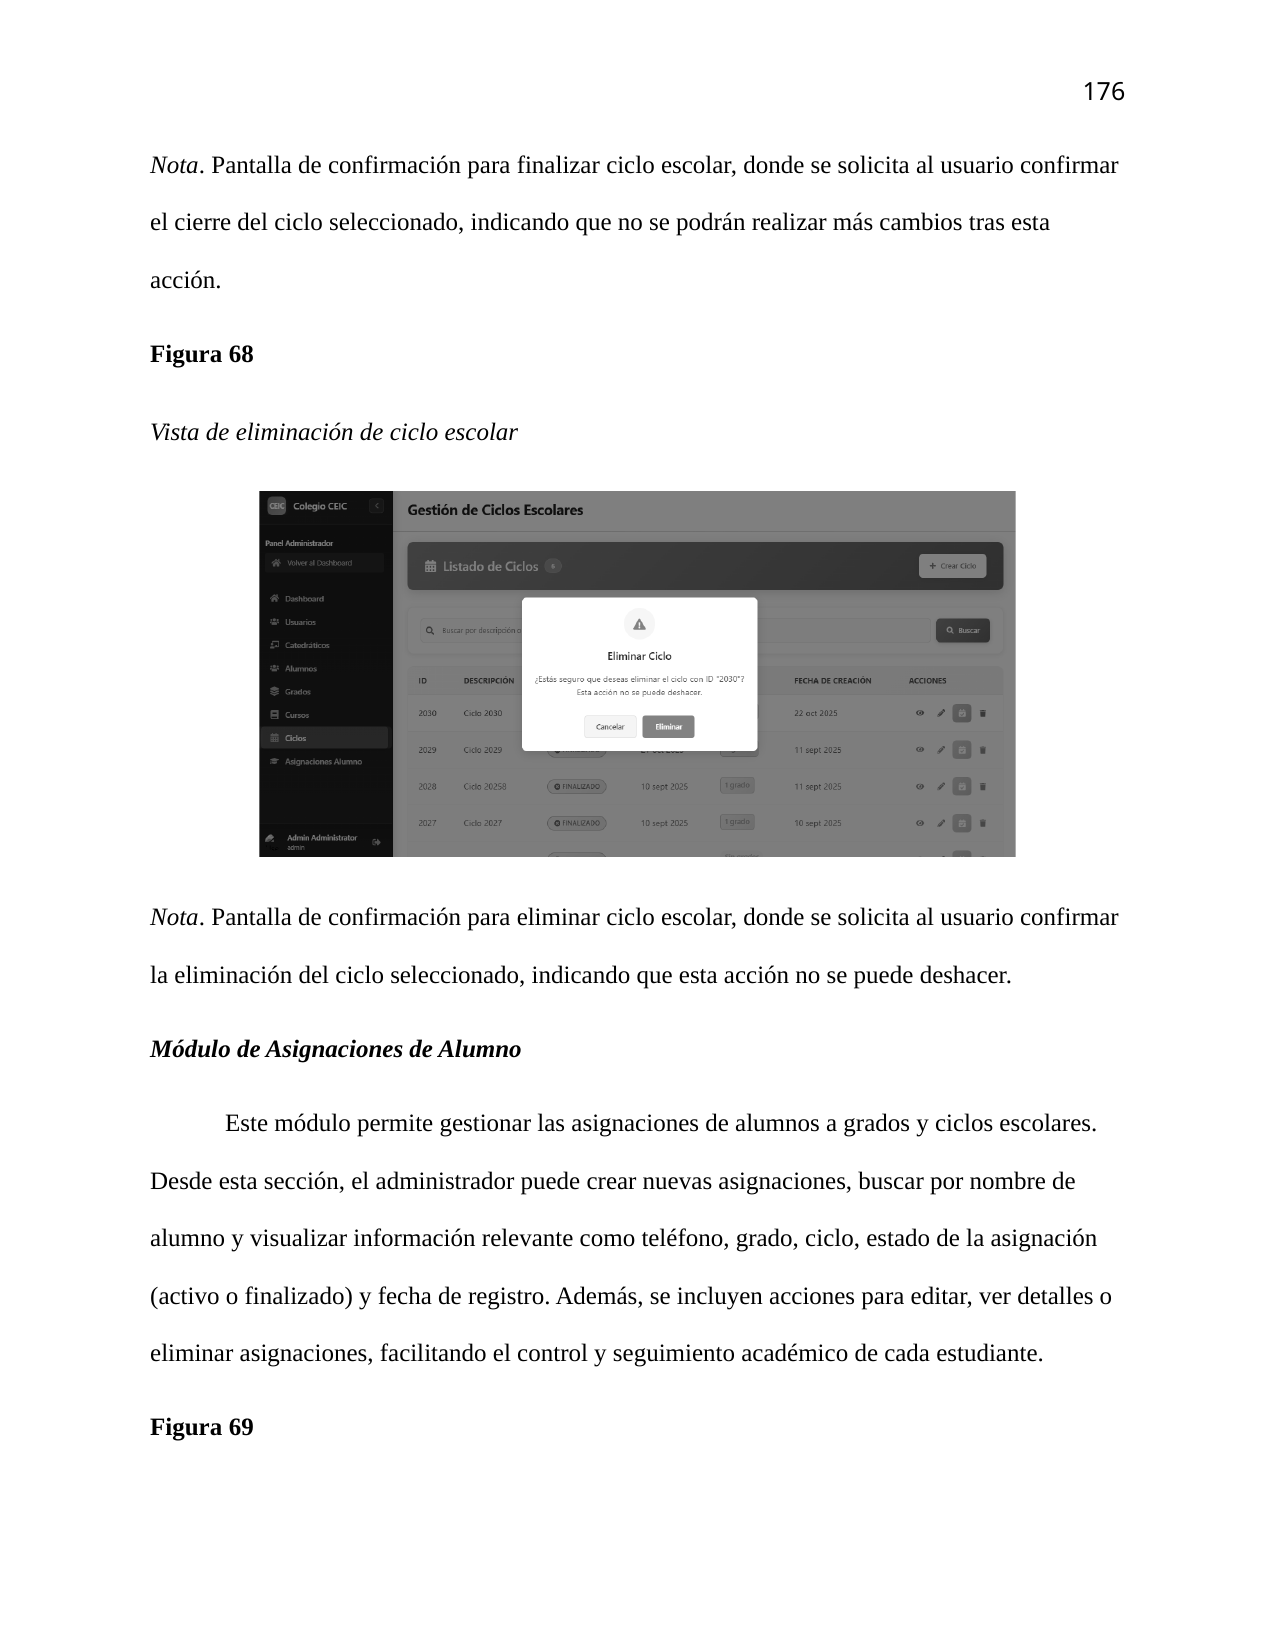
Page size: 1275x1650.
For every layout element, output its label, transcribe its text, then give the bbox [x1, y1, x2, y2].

text Vista de eliminación de ciclo escolar [150, 417, 1125, 446]
text Figura 69 [150, 1412, 1125, 1441]
text Este módulo permite gestionar las asignaciones de alumnos a grados y ciclos escolares. Desde esta sección, el administrador puede crear nuevas asignaciones, buscar por nombre de alumno y visualizar información relevante como teléfono, grado, ciclo, estado de la asignación (activo o finalizado) y fecha de registro. Además, se incluyen acciones para editar, ver detalles o eliminar asignaciones, facilitando el control y seguimiento académico de cada estudiante. [150, 1108, 1125, 1367]
text Nota. Pantalla de confirmación para eliminar ciclo escolar, donde se solicita al usuario confirmar la eliminación del ciclo seleccionado, indicando que esta acción no se puede deshacer. [150, 902, 1125, 989]
subtitle Módulo de Asignaciones de Alumno [150, 1034, 1125, 1063]
text Nota. Pantalla de confirmación para finalizar ciclo escolar, donde se solicita al usuario confirmar el cierre del ciclo seleccionado, indicando que no se podrán realizar más cambios tras esta acción. [150, 150, 1125, 294]
text Figura 68 [150, 339, 1125, 368]
